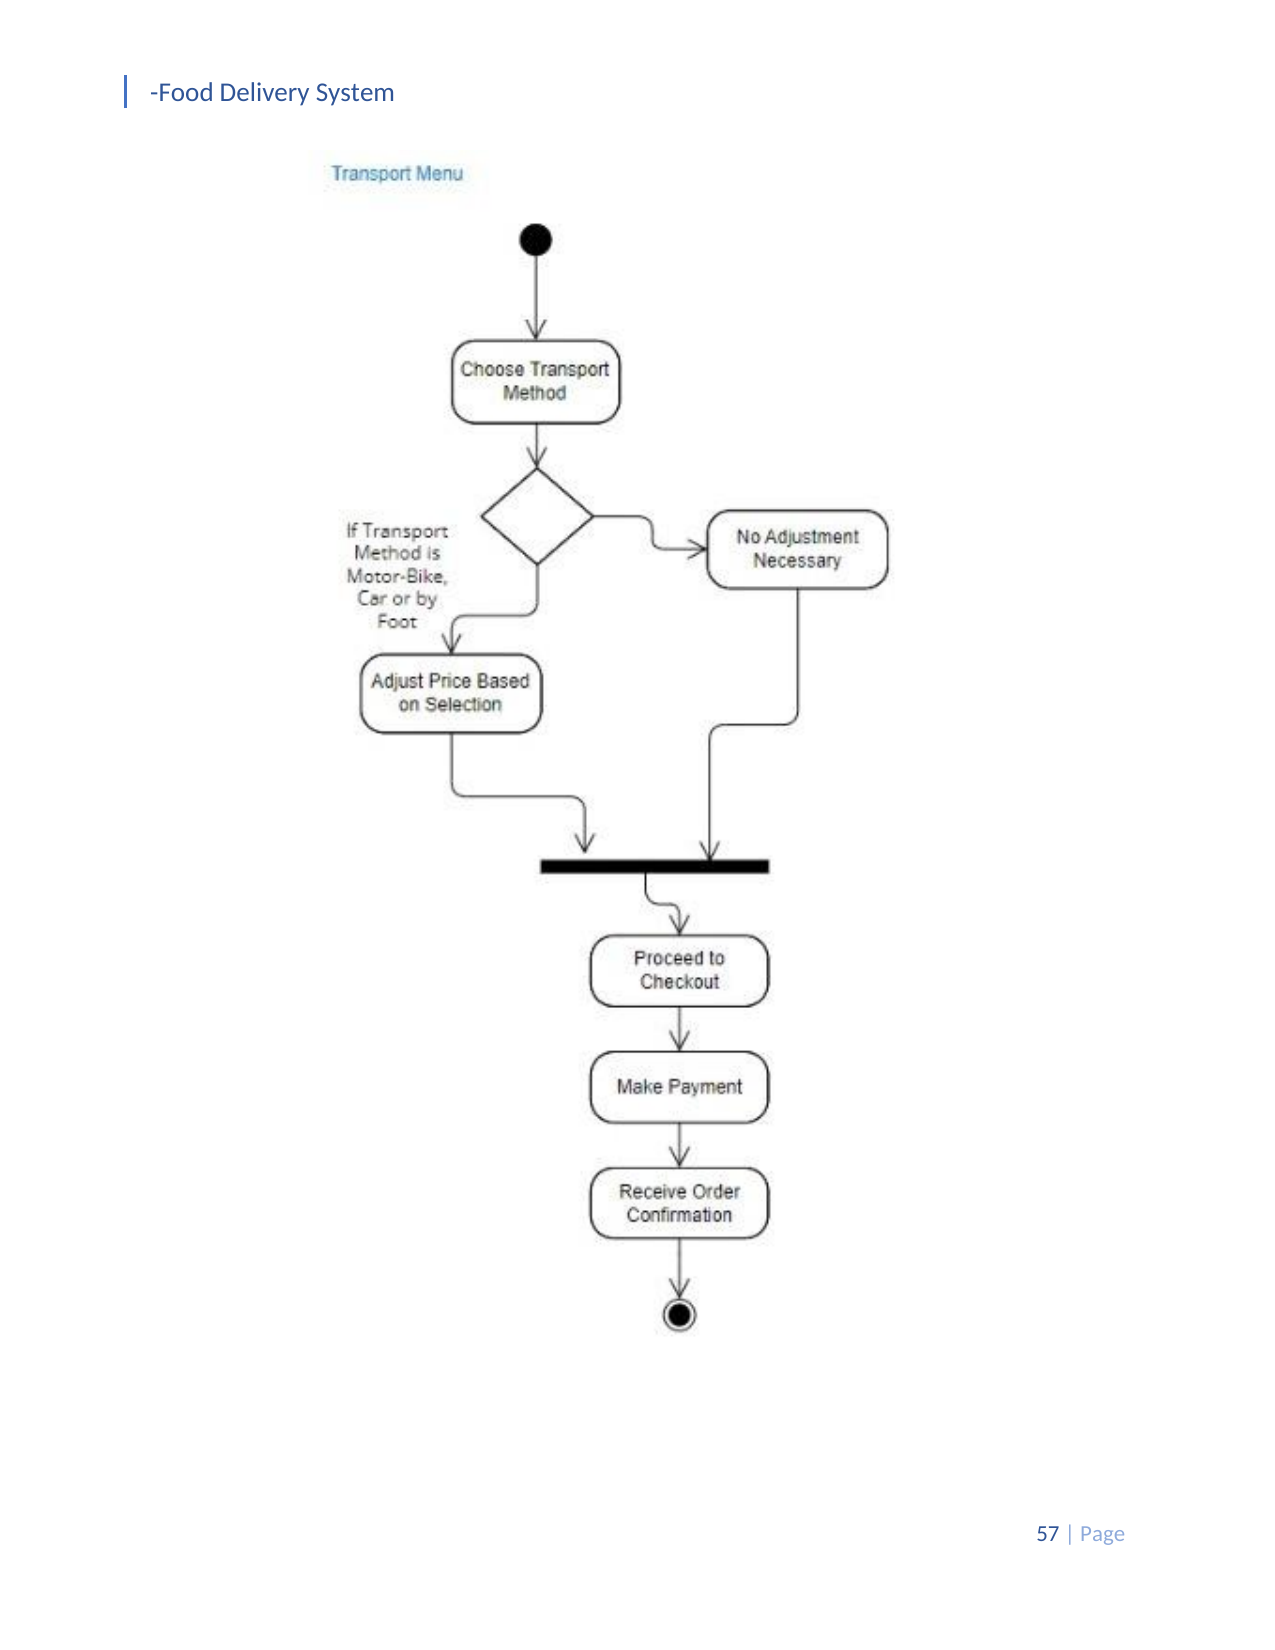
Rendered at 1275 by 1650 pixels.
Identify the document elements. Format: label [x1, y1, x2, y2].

picture [249, 150, 1026, 1367]
